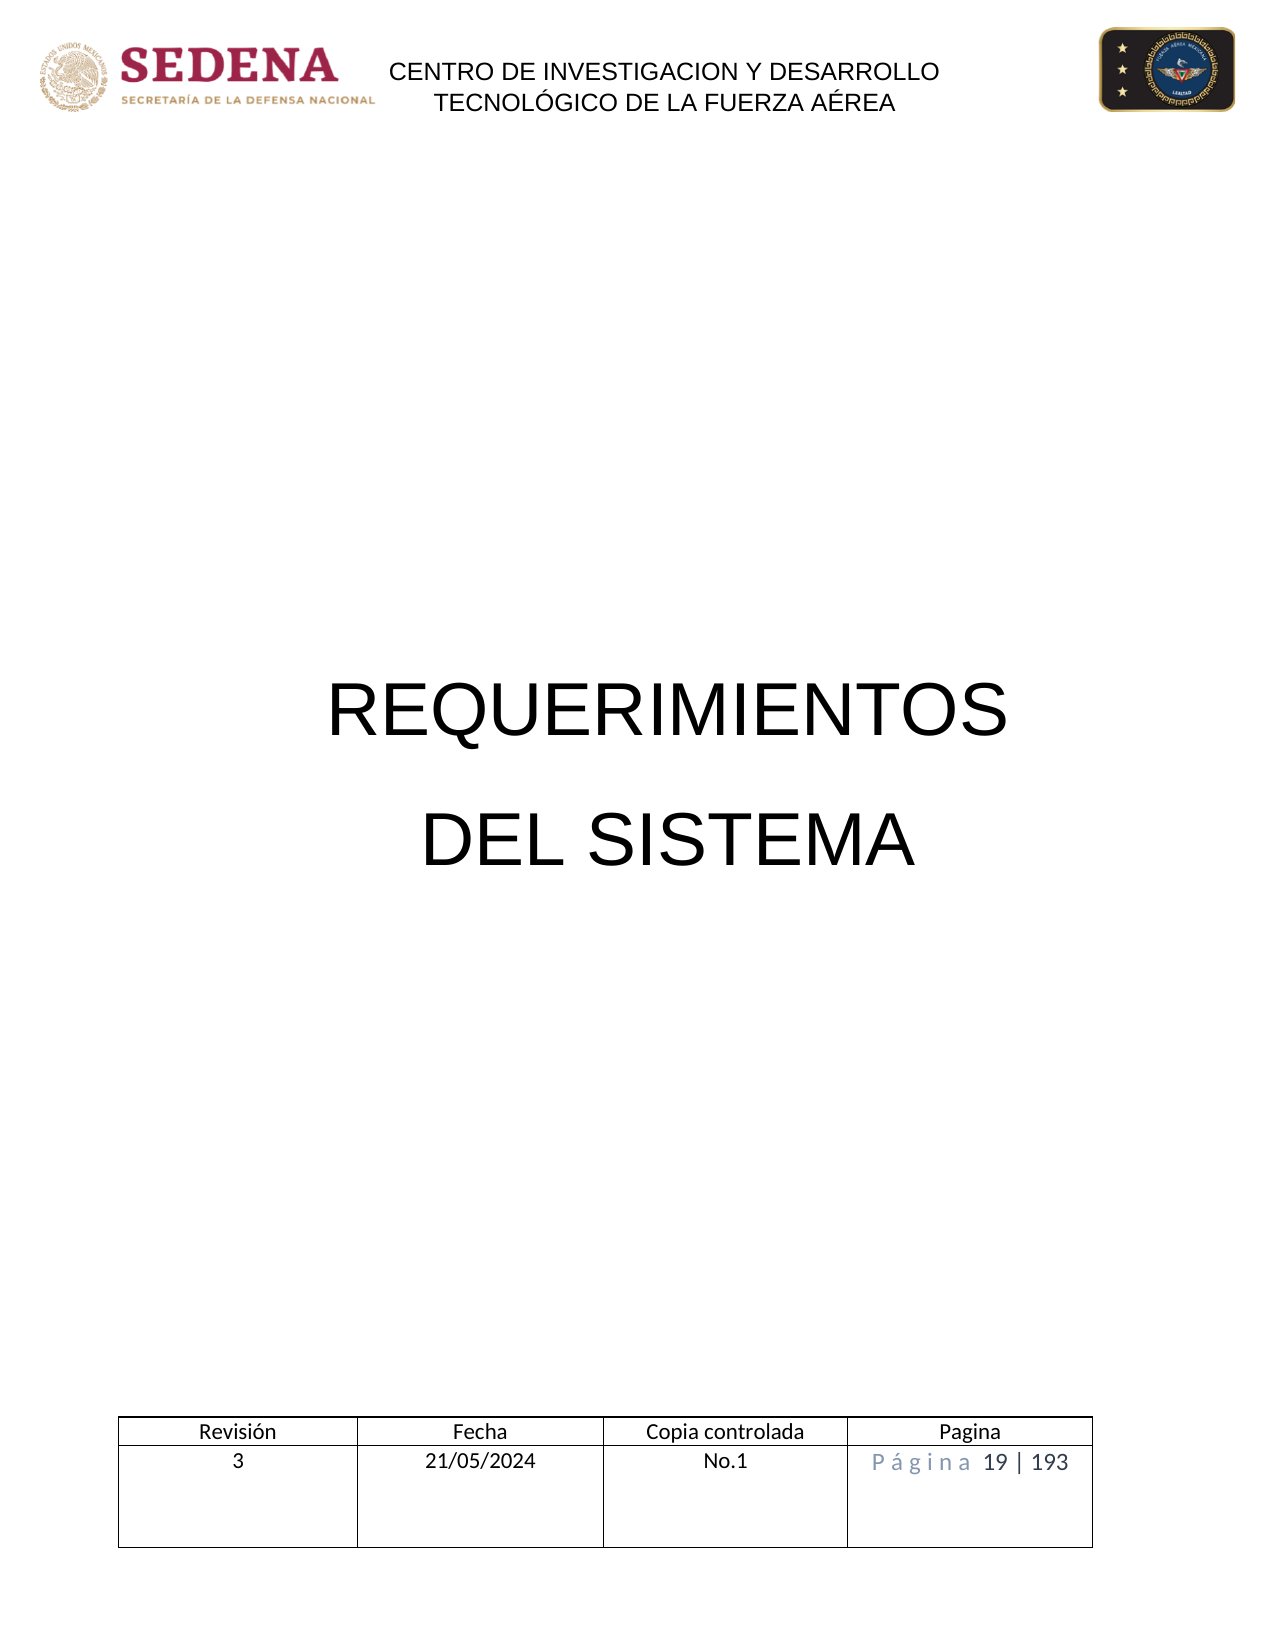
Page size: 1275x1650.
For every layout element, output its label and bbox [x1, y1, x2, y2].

picture [39, 27, 1236, 112]
